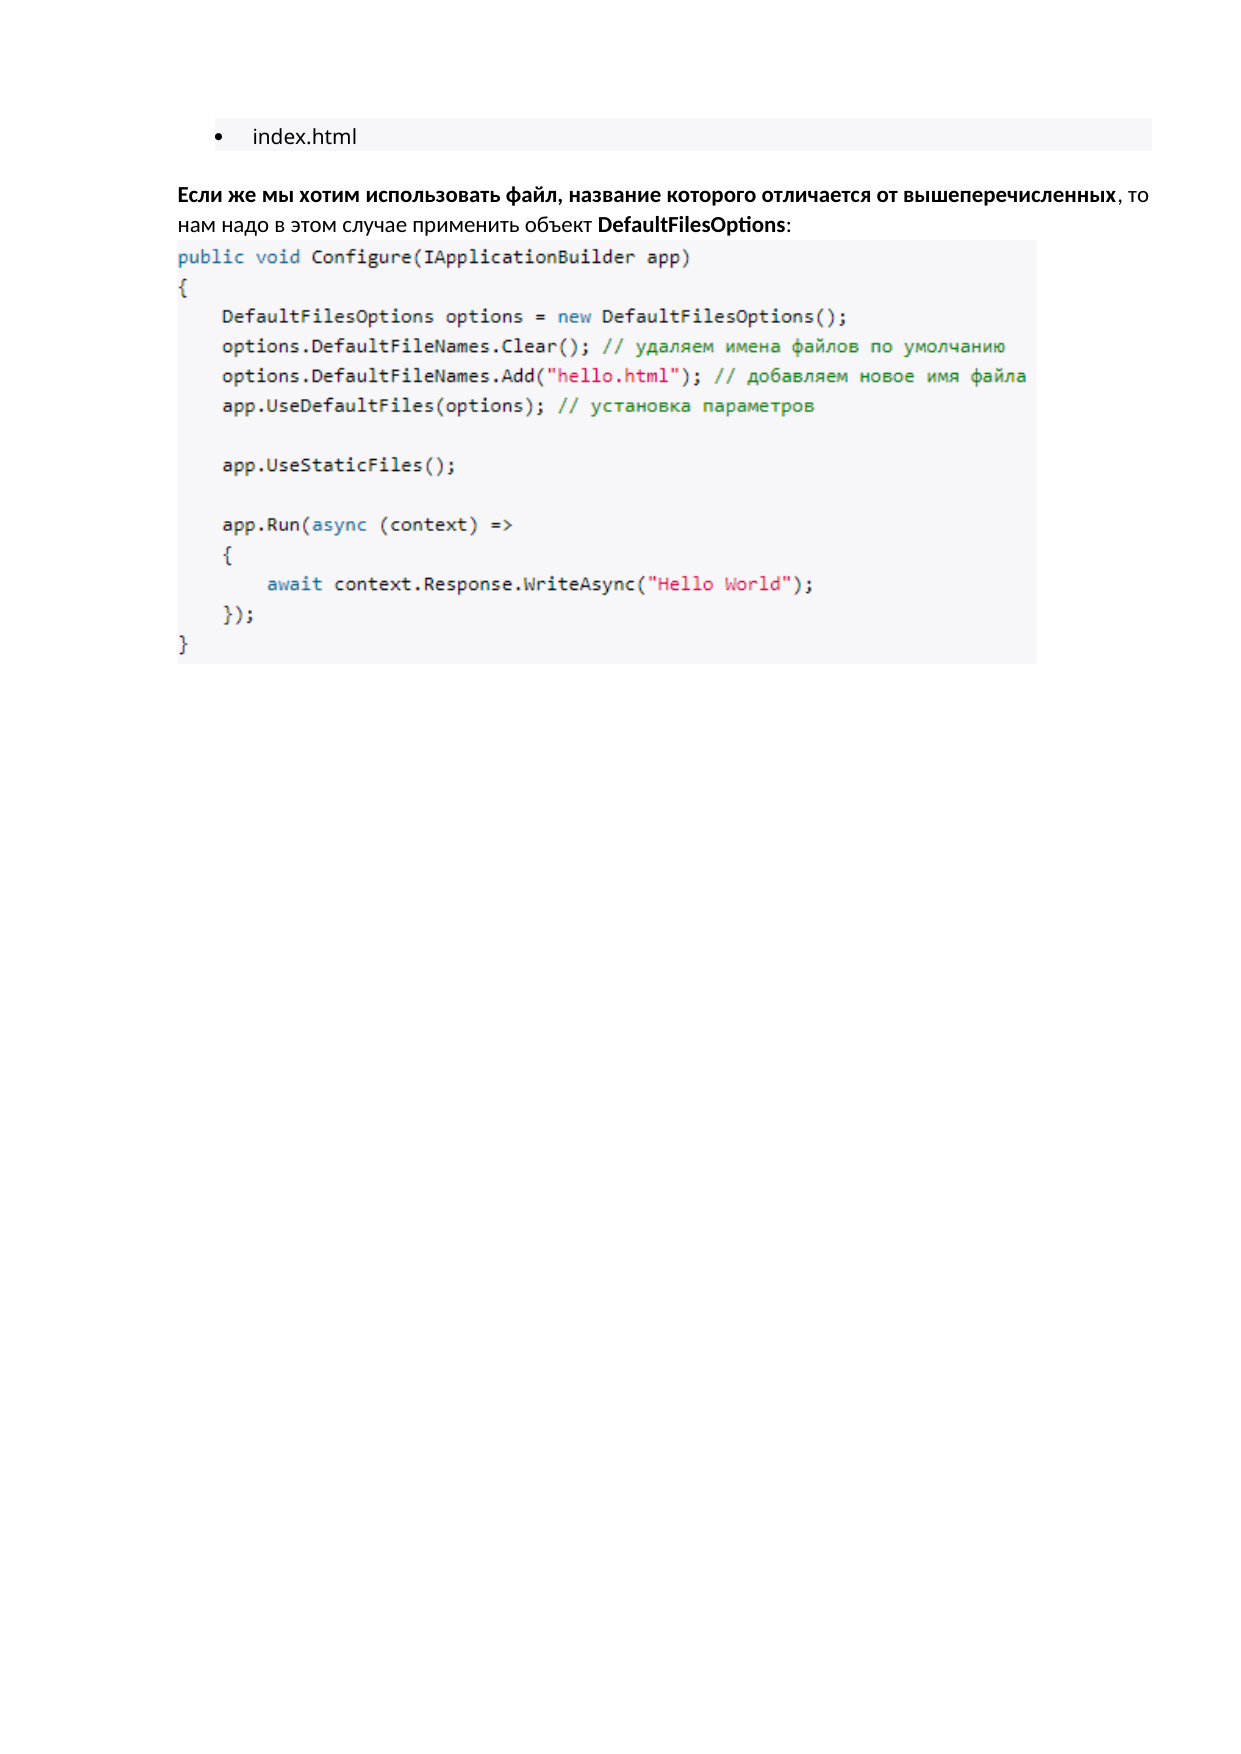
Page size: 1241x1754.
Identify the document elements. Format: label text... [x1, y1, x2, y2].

picture [177, 240, 1037, 664]
list index.html [215, 118, 1152, 151]
